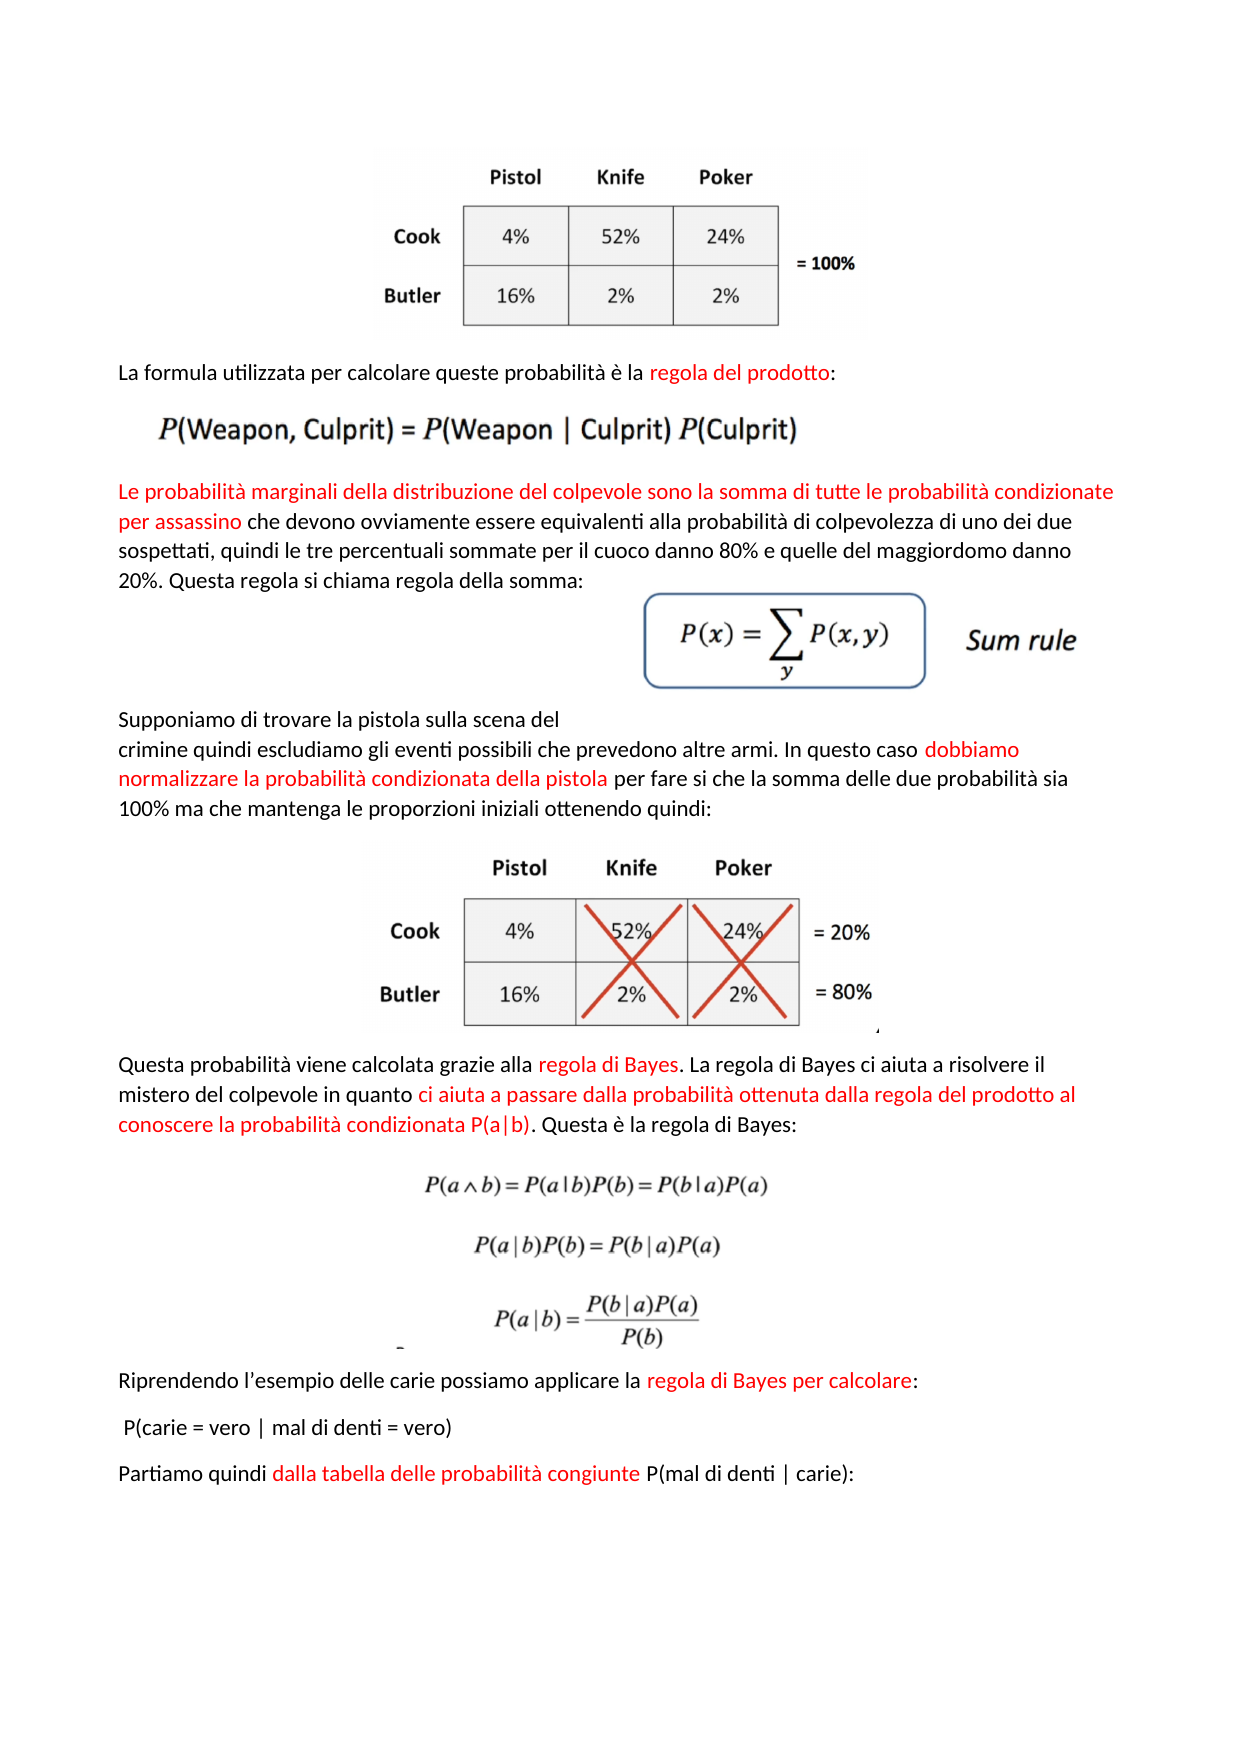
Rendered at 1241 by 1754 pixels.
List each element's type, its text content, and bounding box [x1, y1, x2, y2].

picture [631, 570, 1106, 693]
text Riprendendo l’esempio delle carie possiamo applicare la regola di Bayes per calcolare: [118, 1367, 1122, 1395]
text P(carie = vero | mal di denti = vero) [118, 1413, 1122, 1441]
picture [118, 387, 829, 459]
text Partiamo quindi dalla tabella delle probabilità congiunte P(mal di denti | carie): [118, 1459, 1122, 1487]
picture [361, 840, 879, 1033]
text Questa probabilità viene calcolata grazie alla regola di Bayes. La regola di Bayes ci aiuta a risolvere il mistero del colpevole in quanto ci aiuta a passare dalla probabilità ottenuta dalla regola del prodotto al conoscere la probabilità condizionata P(a|b). Questa è la regola di Bayes: [118, 1051, 1122, 1138]
picture [393, 1156, 847, 1349]
picture [372, 147, 868, 340]
text Le probabilità marginali della distribuzione del colpevole sono la somma di tutte le probabilità condizionate per assassino che devono ovviamente essere equivalenti alla probabilità di colpevolezza di uno dei due sospettati, quindi le tre percentuali sommate per il cuoco danno 80% e quelle del maggiordomo danno 20%. Questa regola si chiama regola della somma: [118, 477, 1122, 594]
text Supponiamo di trovare la pistola sulla scena del crimine quindi escludiamo gli eventi possibili che prevedono altre armi. In questo caso dobbiamo normalizzare la probabilità condizionata della pistola per fare si che la somma delle due probabilità sia 100% ma che mantenga le proporzioni iniziali ottenendo quindi: [118, 705, 1122, 822]
